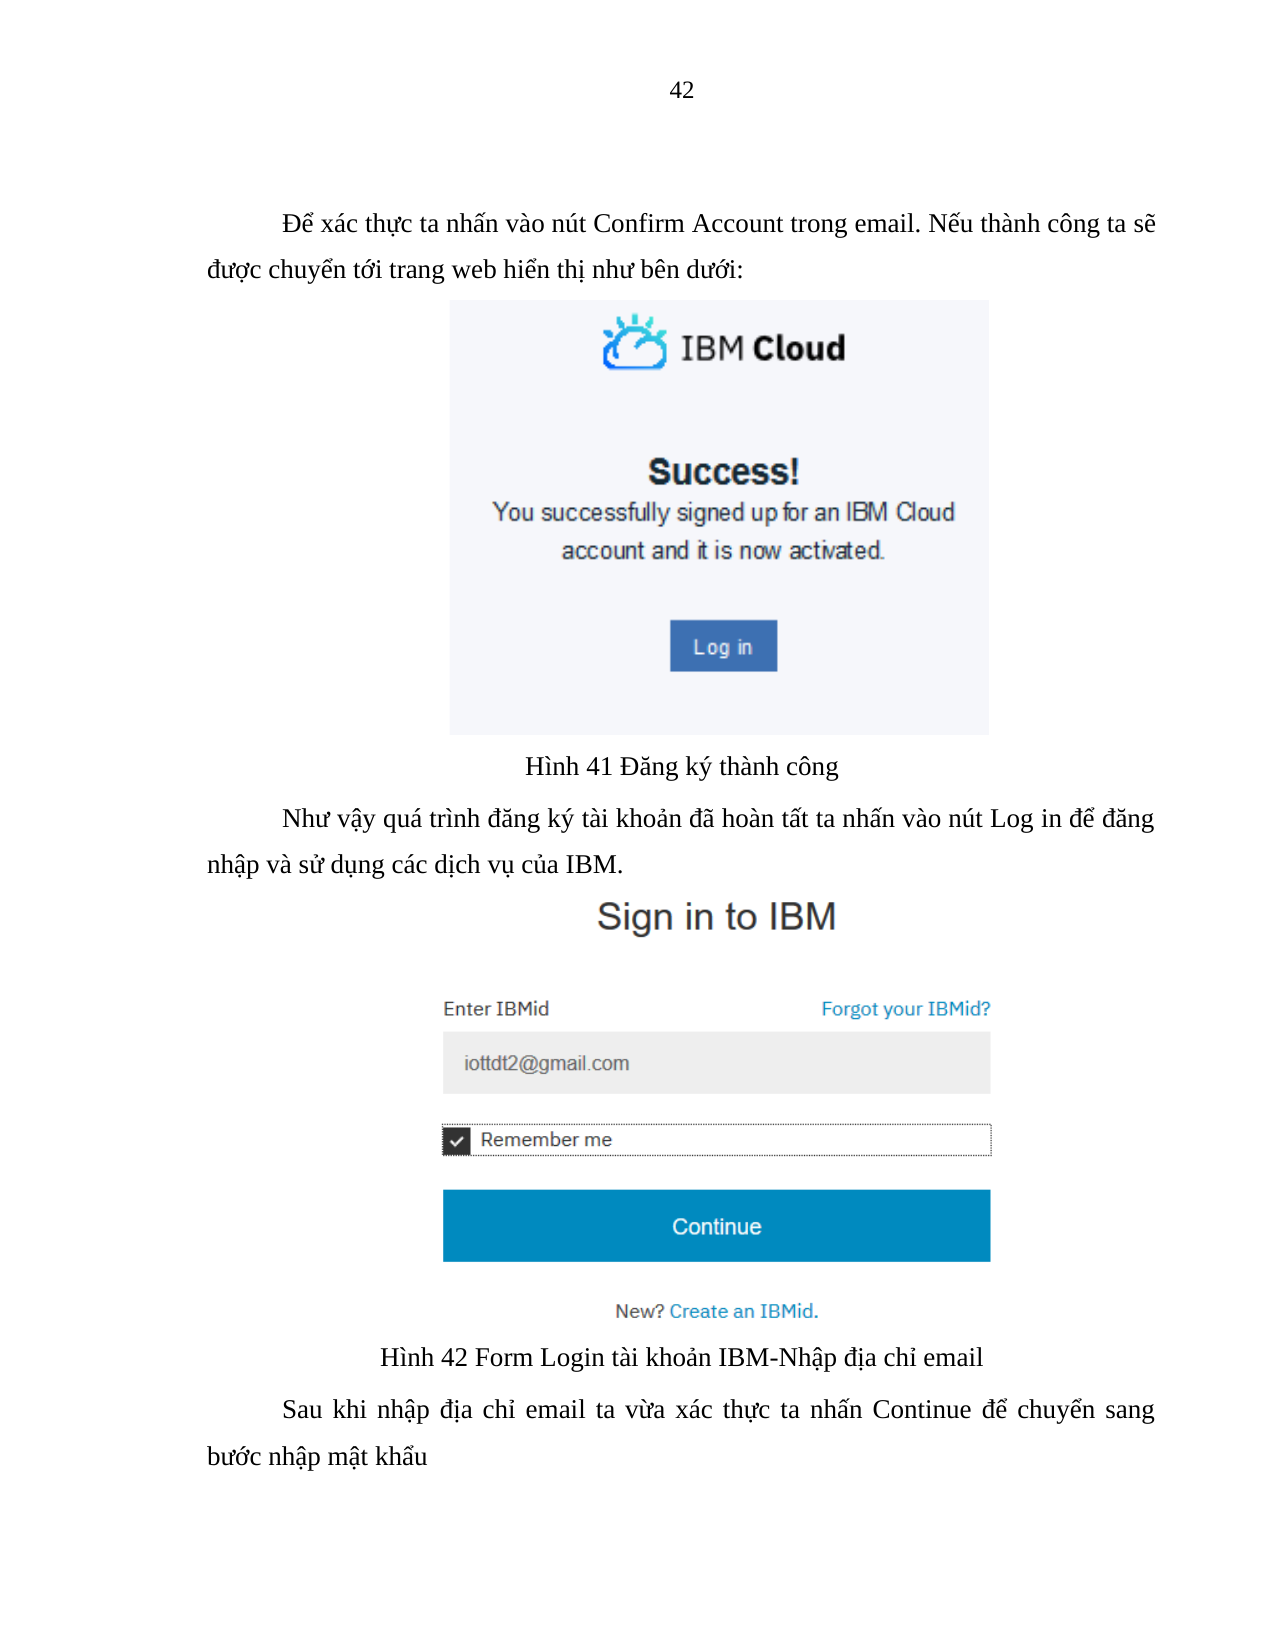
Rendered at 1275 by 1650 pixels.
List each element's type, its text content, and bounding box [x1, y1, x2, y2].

picture [449, 300, 989, 735]
text Sau khi nhập địa chỉ email ta vừa xác thực ta nhấn Continue để chuyển sang bước nhập mật khẩu [207, 1393, 1157, 1471]
text Như vậy quá trình đăng ký tài khoản đã hoàn tất ta nhấn vào nút Log in để đăng nhập và sử dụng các dịch vụ của IBM. [207, 802, 1157, 880]
picture [434, 895, 1005, 1327]
text Để xác thực ta nhấn vào nút Confirm Account trong email. Nếu thành công ta sẽ được chuyển tới trang web hiển thị như bên dưới: [207, 207, 1157, 284]
